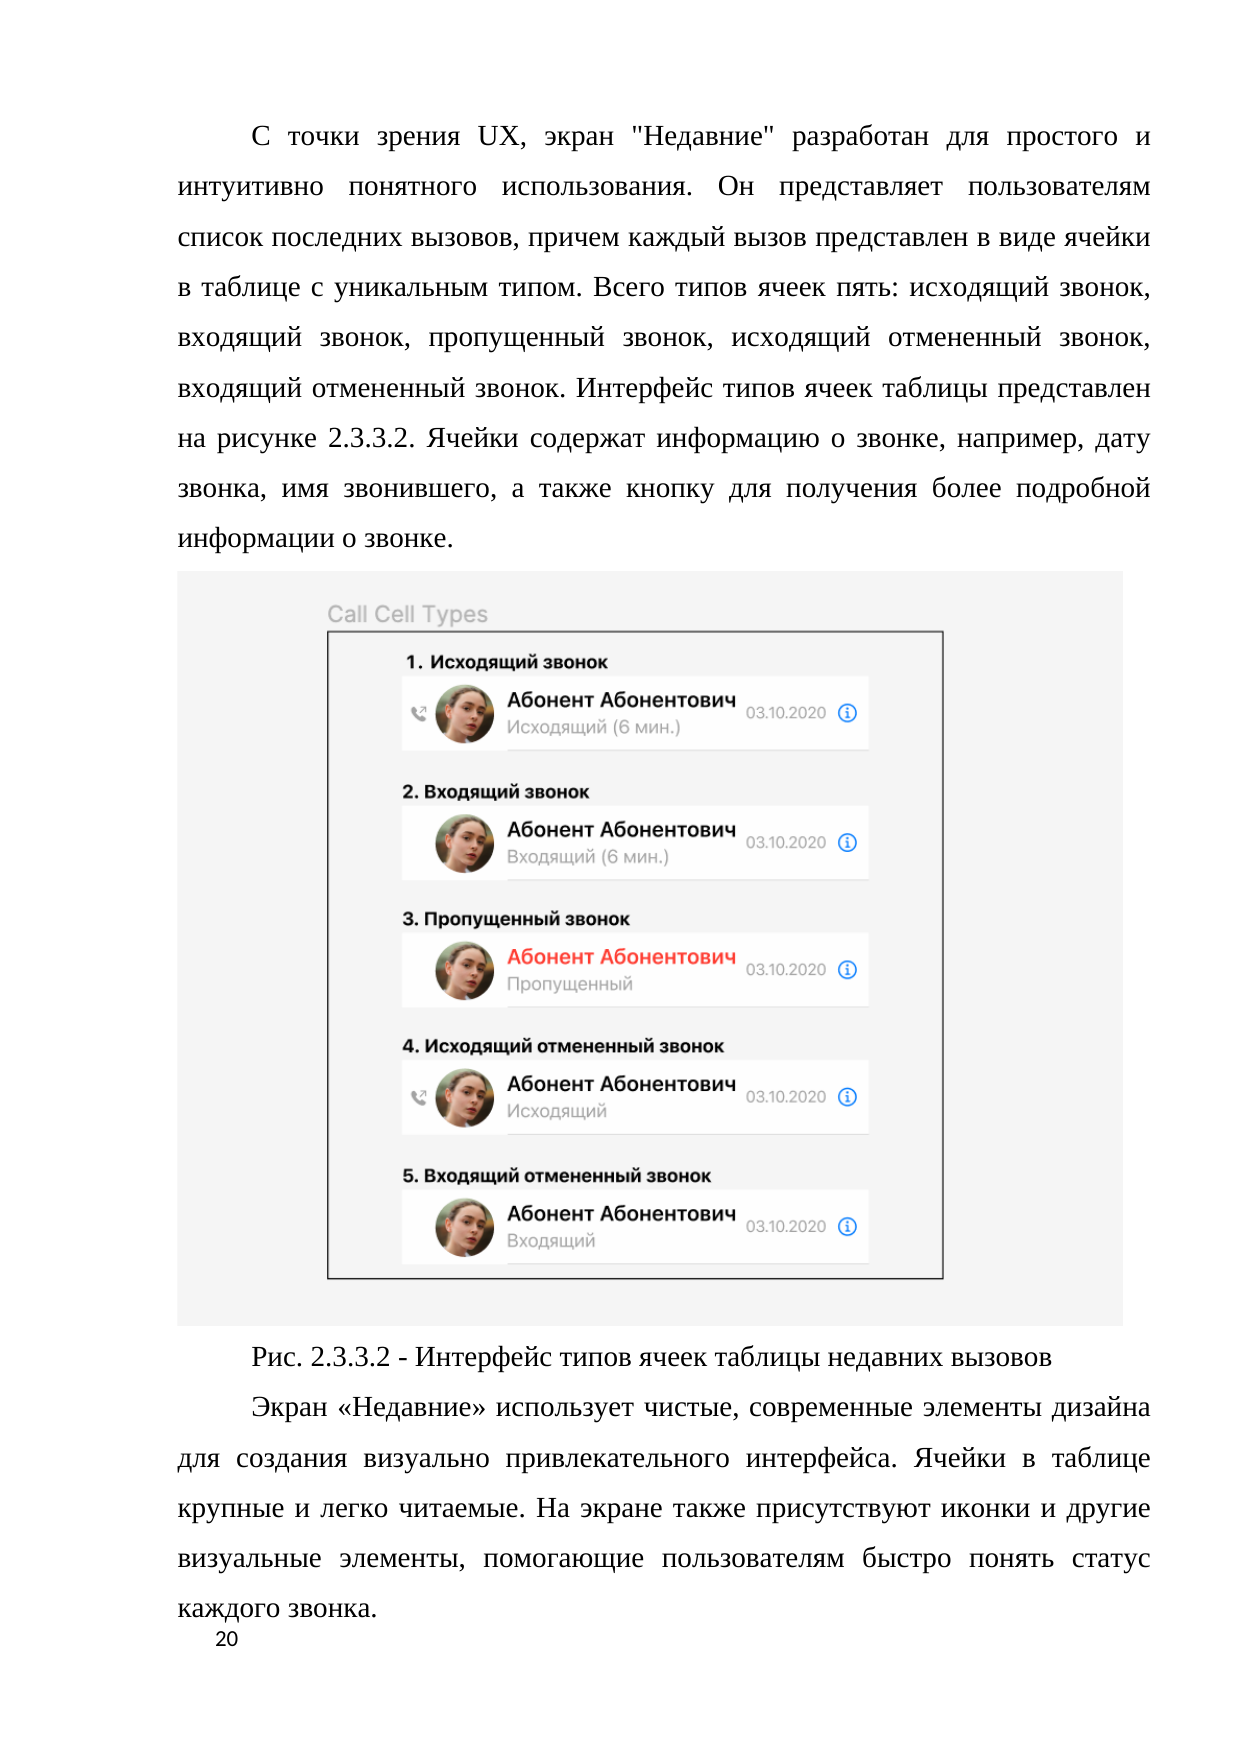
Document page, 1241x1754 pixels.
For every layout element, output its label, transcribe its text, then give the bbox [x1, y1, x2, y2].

picture [177, 571, 1123, 1326]
text С точки зрения UX, экран "Недавние" разработан для простого и интуитивно понятного использования. Он представляет пользователям список последних вызовов, причем каждый вызов представлен в виде ячейки в таблице с уникальным типом. Всего типов ячеек пять: исходящий звонок, входящий звонок, пропущенный звонок, исходящий отмененный звонок, входящий отмененный звонок. Интерфейс типов ячеек таблицы представлен на рисунке 2.3.3.2. Ячейки содержат информацию о звонке, например, дату звонка, имя звонившего, а также кнопку для получения более подробной информации о звонке. [177, 118, 1152, 554]
text Экран «Недавние» использует чистые, современные элементы дизайна для создания визуально привлекательного интерфейса. Ячейки в таблице крупные и легко читаемые. На экране также присутствуют иконки и другие визуальные элементы, помогающие пользователям быстро понять статус каждого звонка. [177, 1389, 1152, 1624]
text Рис. 2.3.3.2 - Интерфейс типов ячеек таблицы недавних вызовов [177, 1339, 1152, 1373]
